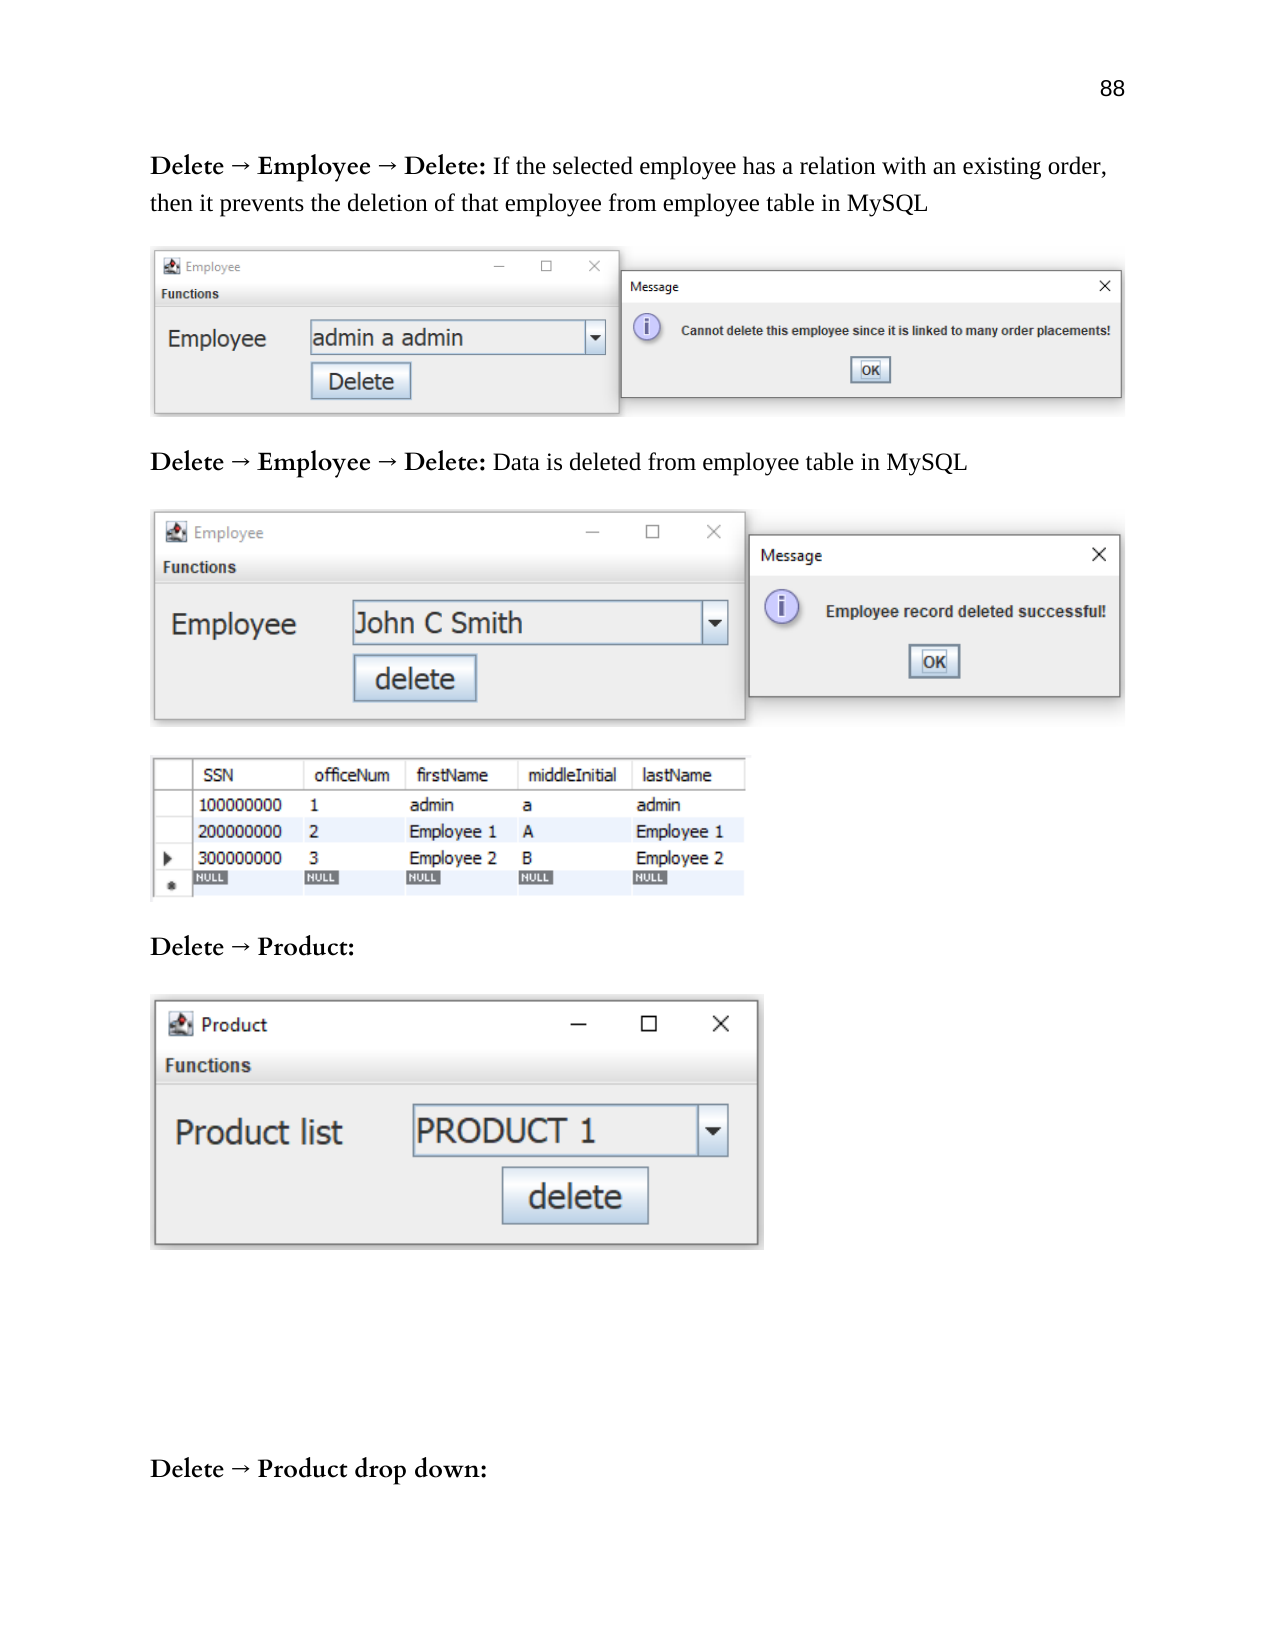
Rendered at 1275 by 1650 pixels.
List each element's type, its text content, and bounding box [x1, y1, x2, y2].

text Delete → Employee → Delete: Data is deleted from employee table in MySQL [150, 446, 1125, 480]
picture [150, 755, 752, 902]
text Delete → Product: [150, 931, 1125, 965]
picture [150, 509, 1125, 727]
text Delete → Employee → Delete: If the selected employee has a relation with an existing order, then it prevents the deletion of that employee from employee table in MySQL [150, 150, 1125, 217]
picture [150, 994, 764, 1250]
text Delete → Product drop down: [150, 1452, 1125, 1486]
picture [150, 246, 1125, 417]
